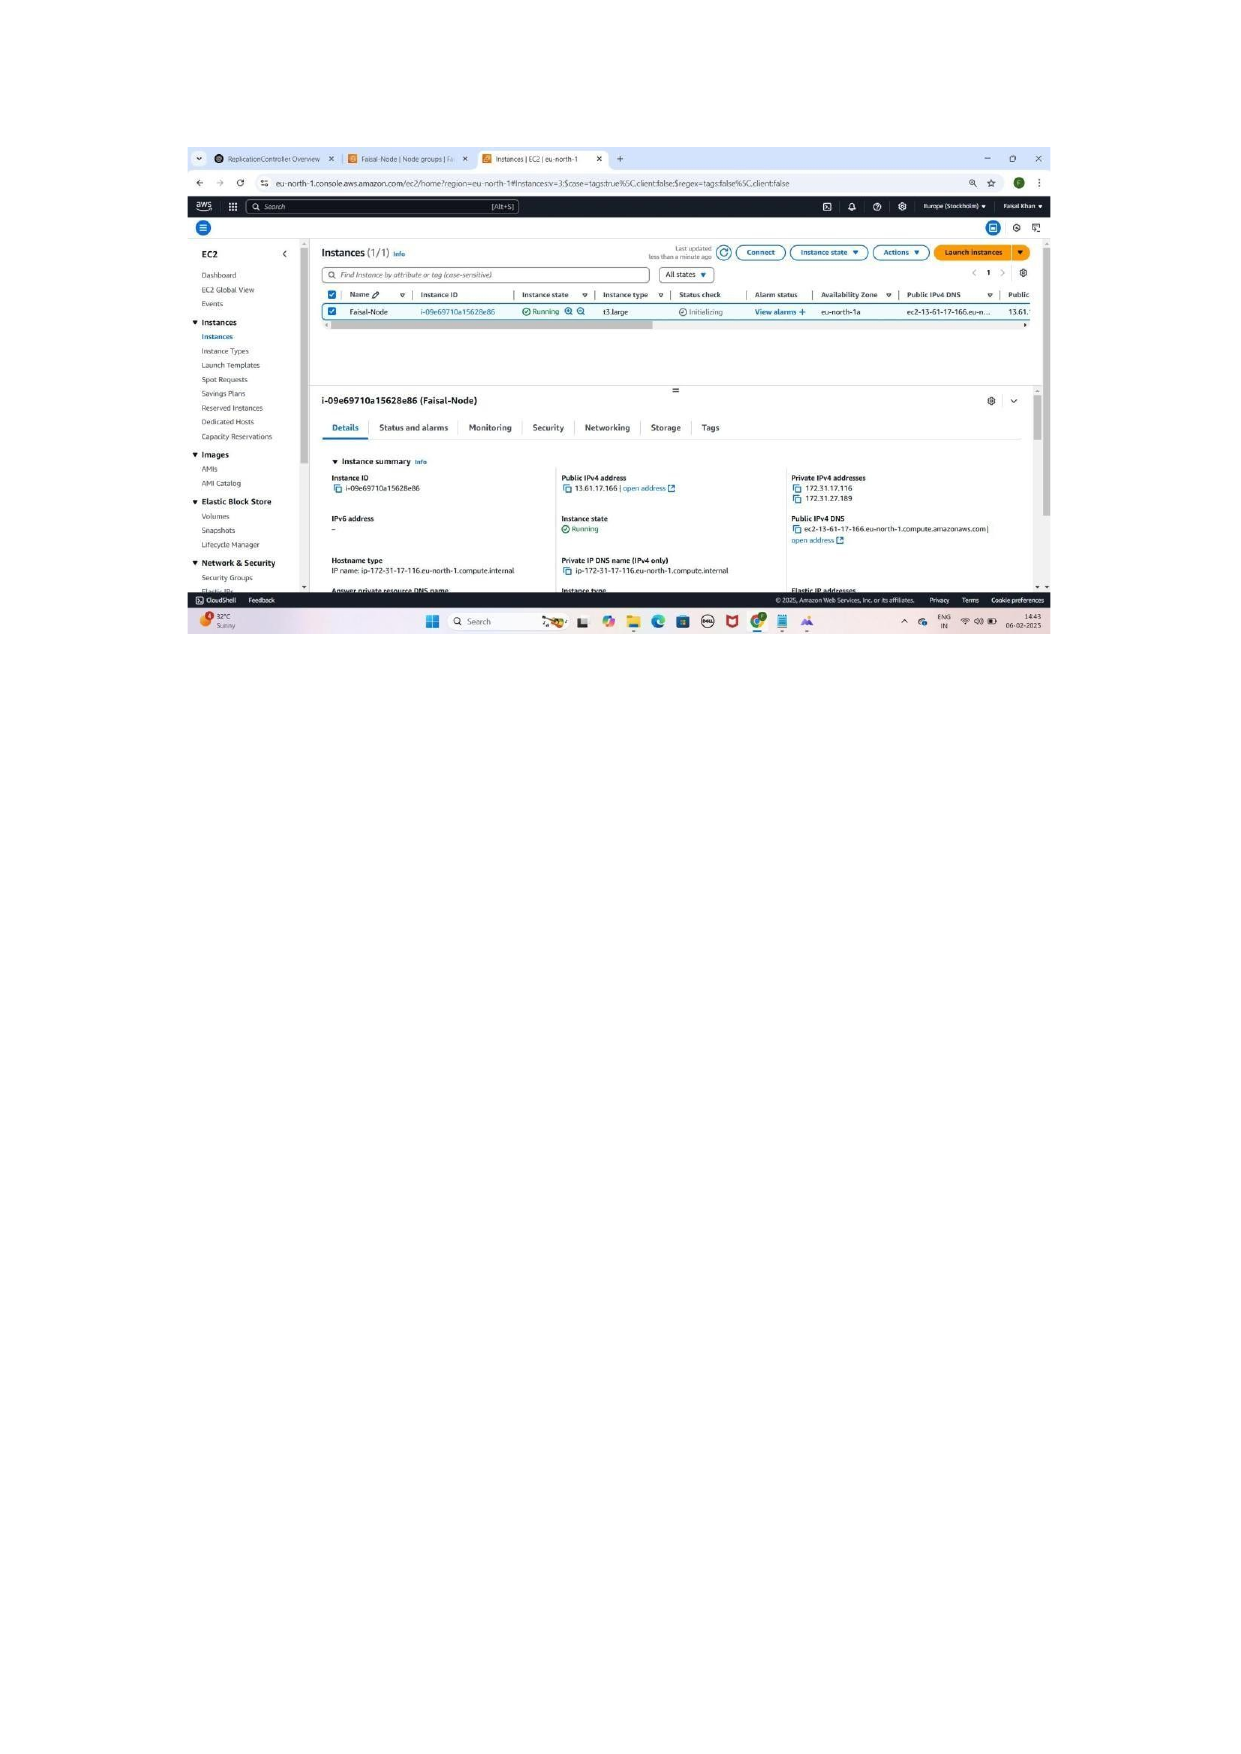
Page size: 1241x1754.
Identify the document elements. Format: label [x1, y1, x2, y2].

picture [187, 147, 1051, 634]
